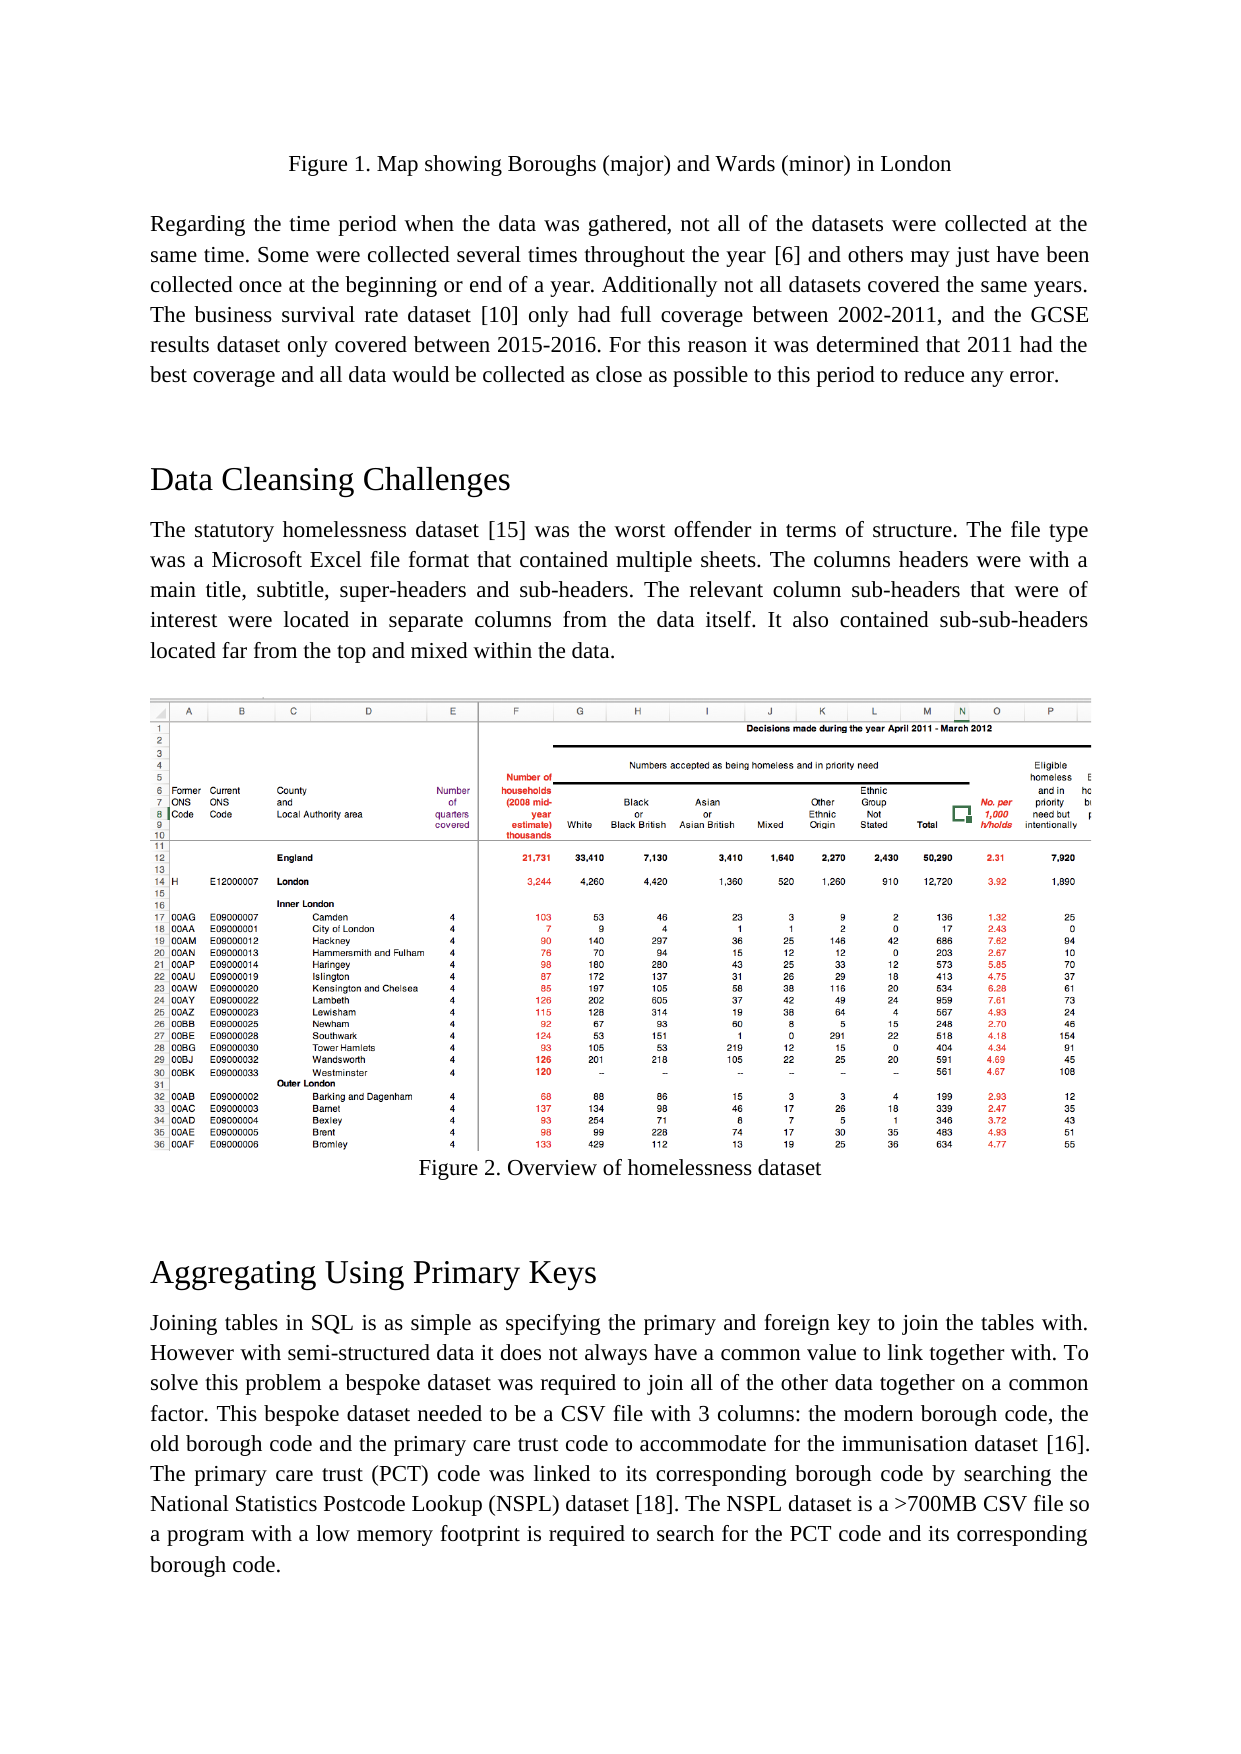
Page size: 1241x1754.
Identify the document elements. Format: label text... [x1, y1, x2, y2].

text Regarding the time period when the data was gathered, not all of the datasets were collected at the same time. Some were collected several times throughout the year [6] and others may just have been collected once at the beginning or end of a year. Additionally not all datasets covered the same years. The business survival rate dataset [10] only had full coverage between 2002-2011, and the GCSE results dataset only covered between 2015-2016. For this reason it was determined that 2011 had the best coverage and all data would be collected as close as possible to this period to reduce any error. [150, 210, 1090, 388]
picture [150, 697, 1092, 1151]
subtitle Data Cleansing Challenges [150, 459, 1090, 498]
text Figure 1. Map showing Boroughs (major) and Wards (minor) in London [150, 150, 1090, 176]
text Figure 2. Overview of homelessness dataset [150, 1154, 1090, 1181]
text Joining tables in SQL is as simple as specifying the primary and foreign key to join the tables with. However with semi-structured data it does not always have a common value to link together with. To solve this problem a bespoke dataset was required to join all of the other data together on a common factor. This bespoke dataset needed to be a CSV file with 3 columns: the modern borough code, the old borough code and the primary care trust code to accommodate for the immunisation dataset [16]. The primary care trust (PCT) code was linked to its corresponding borough code by searching the National Statistics Postcode Lookup (NSPL) dataset [18]. The NSPL dataset is a >700MB CSV file so a program with a low memory footprint is required to search for the PCT code and its corresponding borough code. [150, 1309, 1090, 1577]
subtitle Aggregating Using Primary Keys [150, 1252, 1090, 1291]
text The statutory homelessness dataset [15] was the worst offender in terms of structure. The file type was a Microsoft Excel file format that contained multiple sheets. The columns headers were with a main title, subtitle, super-headers and sub-headers. The relevant column sub-headers that were of interest were located in separate columns from the data itself. It also contained sub-sub-headers located far from the top and mixed within the data. [150, 516, 1090, 663]
